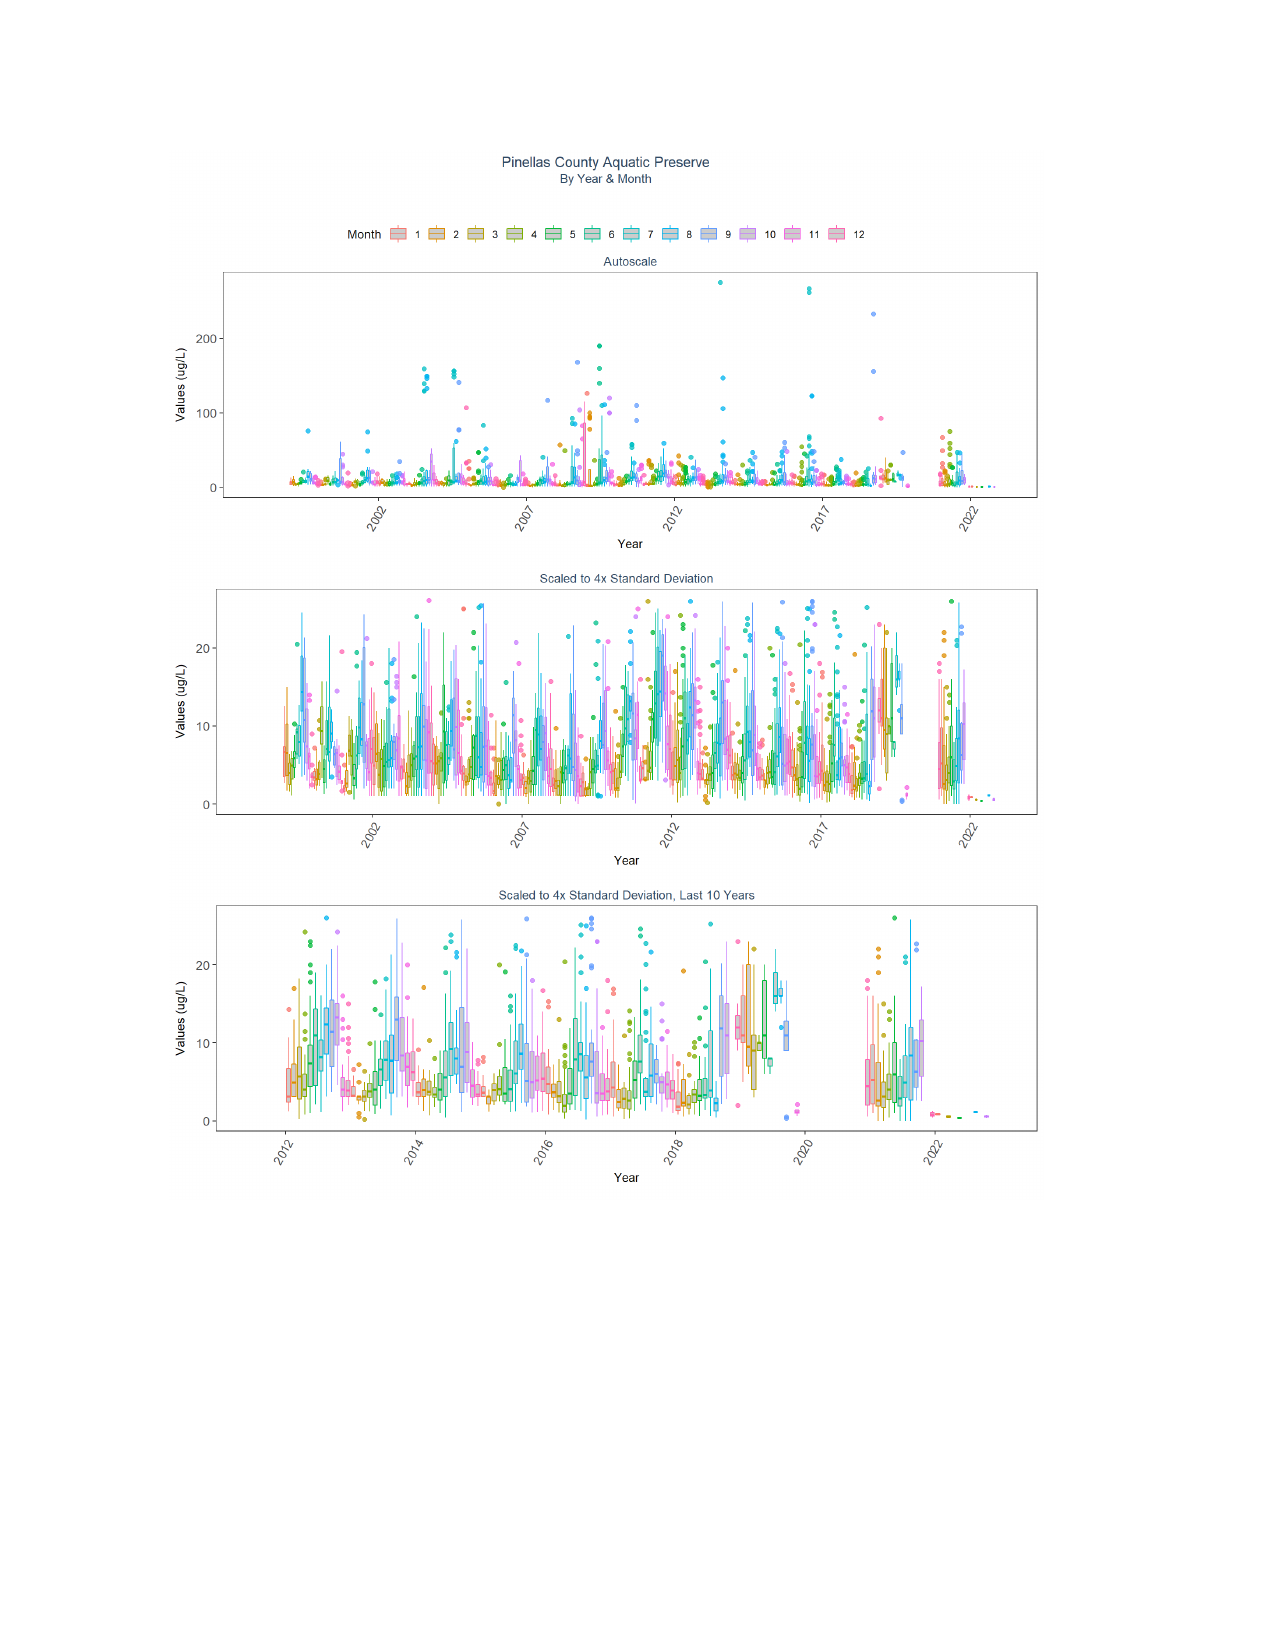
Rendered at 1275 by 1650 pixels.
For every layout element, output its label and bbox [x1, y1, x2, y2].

picture [168, 150, 1044, 1200]
